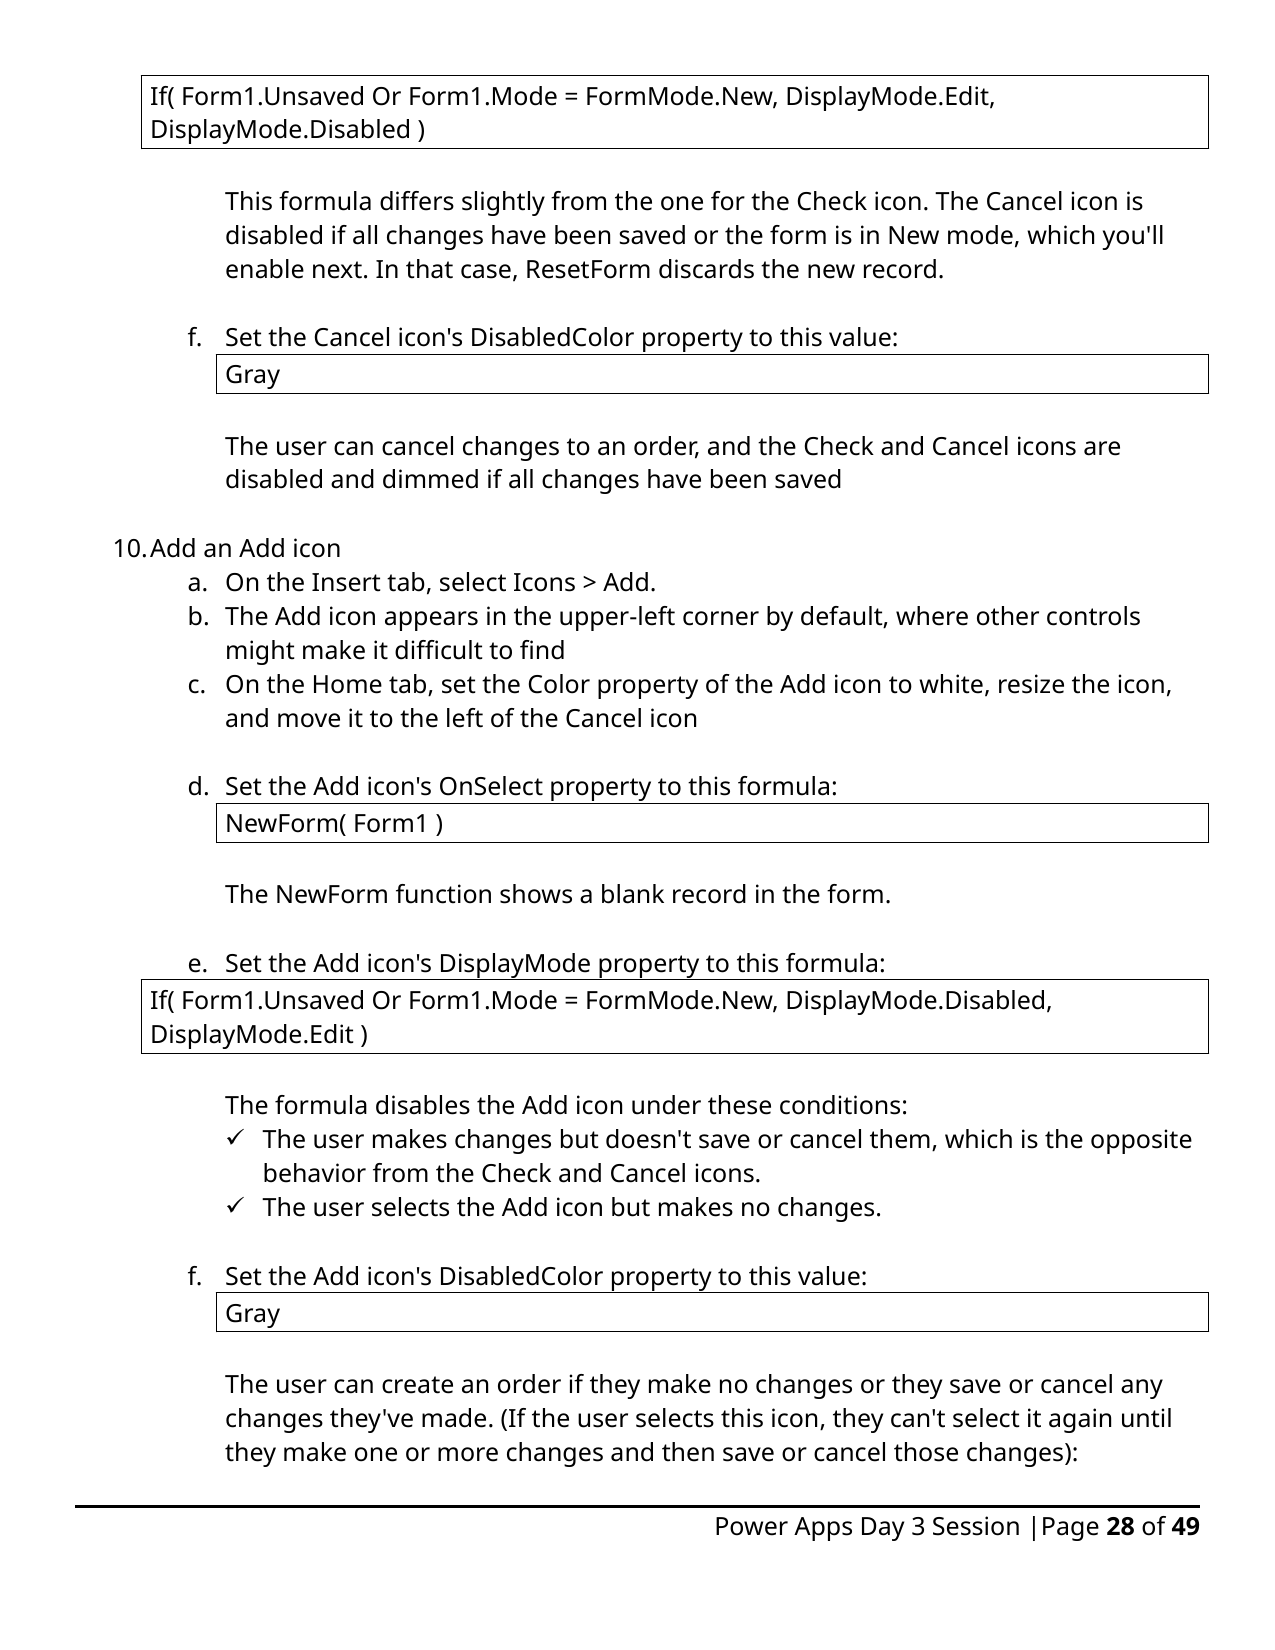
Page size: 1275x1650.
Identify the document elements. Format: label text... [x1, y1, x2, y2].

list Set the Add icon's DisabledColor property to this value: [187, 1258, 1200, 1292]
list Set the Add icon's DisplayMode property to this formula: [187, 945, 1200, 979]
text If( Form1.Unsaved Or Form1.Mode = FormMode.New, DisplayMode.Disabled, DisplayMode.Edit ) [142, 980, 1208, 1053]
text Gray [217, 1293, 1208, 1331]
list The user selects the Add icon but makes no changes. [225, 1190, 1200, 1224]
list On the Insert tab, select Icons > Add. [187, 564, 1200, 598]
text The user can cancel changes to an order, and the Check and Cancel icons are disabled and dimmed if all changes have been saved [225, 428, 1200, 496]
text The NewForm function shows a blank record in the form. [225, 877, 1200, 911]
text Gray [217, 355, 1208, 393]
text This formula differs slightly from the one for the Check icon. The Cancel icon is disabled if all changes have been saved or the form is in New mode, which you'll enable next. In that case, ResetForm discards the new record. [225, 183, 1200, 286]
list Set the Add icon's OnSelect property to this formula: [187, 769, 1200, 803]
text The user can create an order if they make no changes or they save or cancel any changes they've made. (If the user selects this icon, they can't select it again until they make one or more changes and then save or cancel those changes): [225, 1367, 1200, 1469]
list The Add icon appears in the upper-left corner by default, where other controls might make it difficult to find [187, 598, 1200, 667]
text The formula disables the Add icon under these conditions: [225, 1088, 1200, 1122]
list On the Home tab, set the Color property of the Add icon to white, resize the icon, and move it to the left of the Cancel icon [187, 667, 1200, 735]
text If( Form1.Unsaved Or Form1.Mode = FormMode.New, DisplayMode.Edit, DisplayMode.Disabled ) [142, 76, 1208, 148]
text NewForm( Form1 ) [217, 804, 1208, 842]
list Add an Add icon [112, 530, 1200, 564]
list Set the Cancel icon's DisabledColor property to this value: [187, 320, 1200, 354]
list The user makes changes but doesn't save or cancel them, which is the opposite behavior from the Check and Cancel icons. [225, 1122, 1200, 1190]
